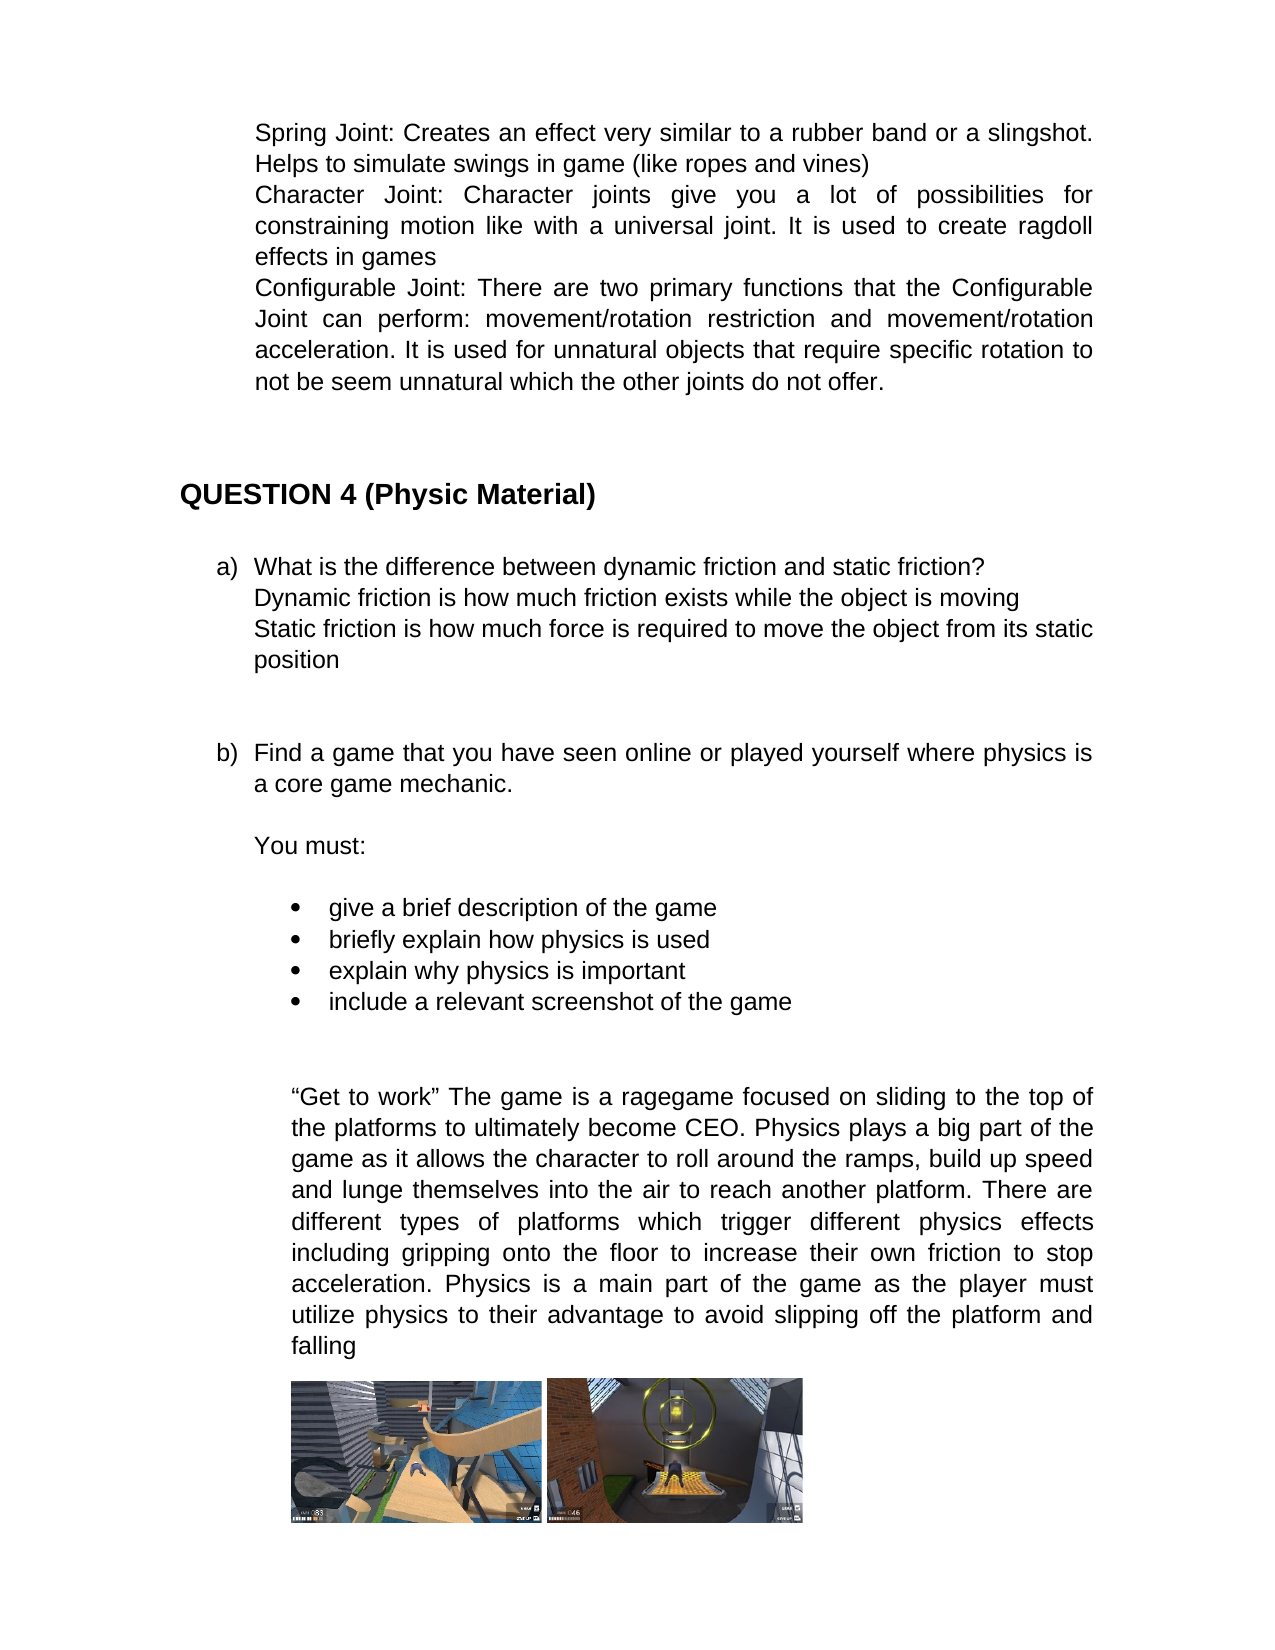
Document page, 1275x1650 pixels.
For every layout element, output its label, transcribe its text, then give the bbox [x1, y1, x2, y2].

list Find a game that you have seen online or played yourself where physics is a core game mechanic. [216, 738, 1095, 798]
list What is the difference between dynamic friction and static friction? [216, 552, 1095, 581]
list include a relevant screenshot of the game [291, 987, 1095, 1016]
list give a brief description of the game [291, 893, 1095, 922]
text “Get to work” The game is a ragegame focused on sliding to the top of the platforms to ultimately become CEO. Physics plays a big part of the game as it allows the character to roll around the ramps, build up speed and lunge themselves into the air to reach another platform. There are different types of platforms which trigger different physics effects including gripping onto the floor to increase their own friction to stop acceleration. Physics is a main part of the game as the player must utilize physics to their advantage to avoid slipping off the platform and falling [291, 1082, 1095, 1359]
picture [291, 1381, 542, 1523]
list You must: [253, 831, 1095, 860]
list Character Joint: Character joints give you a lot of possibilities for constraining motion like with a universal joint. It is used to create ragdoll effects in games [254, 180, 1095, 271]
list Configurable Joint: There are two primary functions that the Configurable Joint can perform: movement/rotation restriction and movement/rotation acceleration. It is used for unnatural objects that require specific rotation to not be seem unnatural which the other joints do not offer. [254, 273, 1095, 395]
picture [547, 1378, 803, 1523]
list briefly explain how physics is used [291, 924, 1095, 953]
text QUESTION 4 (Physic Material) [179, 477, 1125, 511]
list Static friction is how much force is required to move the object from its static position [253, 614, 1095, 674]
list Spring Joint: Creates an effect very similar to a rubber band or a slingshot. Helps to simulate swings in game (like ropes and vines) [254, 118, 1095, 178]
list Dynamic friction is how much friction exists while the object is moving [253, 583, 1095, 612]
list explain why physics is important [291, 956, 1095, 984]
